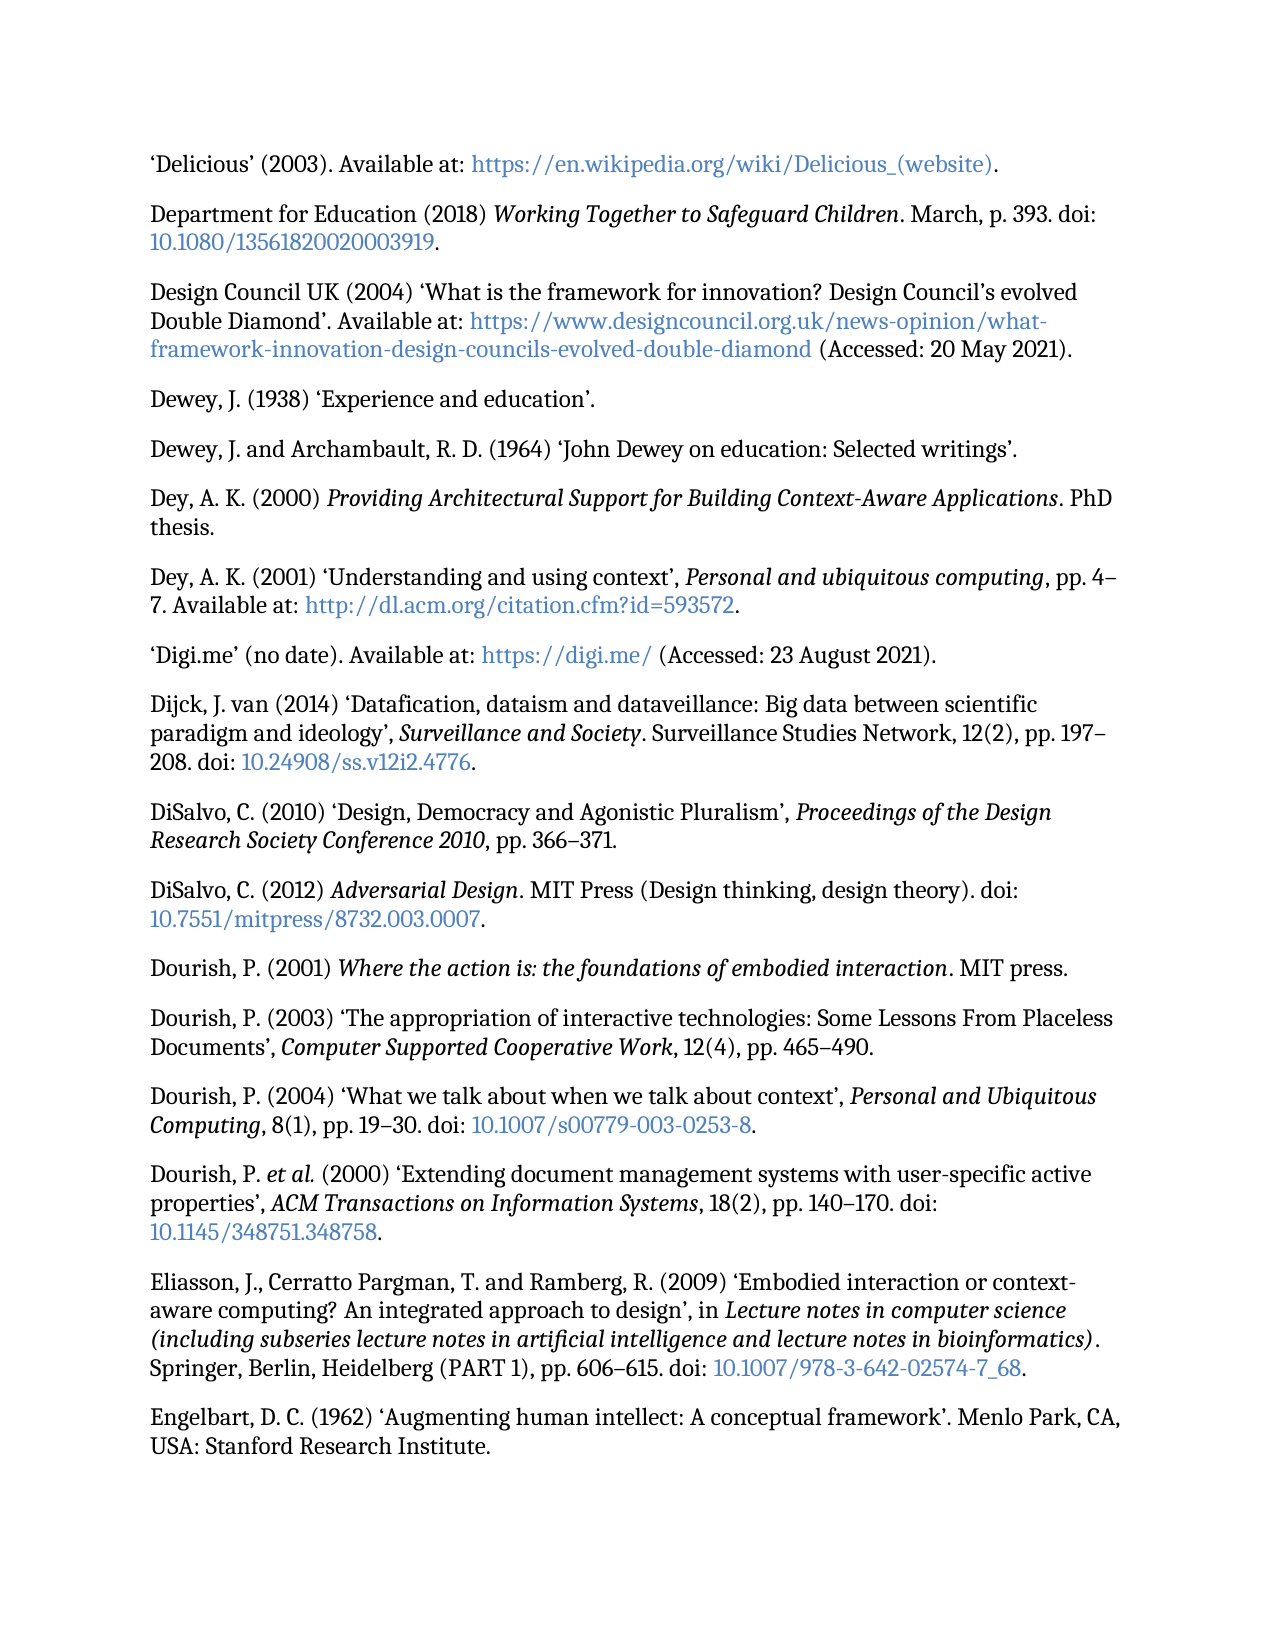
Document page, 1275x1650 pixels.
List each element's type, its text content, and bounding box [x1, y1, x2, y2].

text Dourish, P. (2003) ‘The appropriation of interactive technologies: Some Lessons From Placeless Documents’, Computer Supported Cooperative Work, 12(4), pp. 465–490. [150, 1004, 1125, 1061]
text ‘Delicious’ (2003). Available at: https://en.wikipedia.org/wiki/Delicious_(website). [150, 150, 1125, 179]
text Eliasson, J., Cerratto Pargman, T. and Ramberg, R. (2009) ‘Embodied interaction or context-aware computing? An integrated approach to design’, in Lecture notes in computer science (including subseries lecture notes in artificial intelligence and lecture notes in bioinformatics). Springer, Berlin, Heidelberg (PART 1), pp. 606–615. doi: 10.1007/978-3-642-02574-7_68. [150, 1267, 1125, 1382]
text Design Council UK (2004) ‘What is the framework for innovation? Design Council’s evolved Double Diamond’. Available at: https://www.designcouncil.org.uk/news-opinion/what-framework-innovation-design-councils-evolved-double-diamond (Accessed: 20 May 2021). [150, 278, 1125, 364]
text Dey, A. K. (2000) Providing Architectural Support for Building Context-Aware Applications. PhD thesis. [150, 484, 1125, 542]
text ‘Digi.me’ (no date). Available at: https://digi.me/ (Accessed: 23 August 2021). [150, 641, 1125, 669]
text Dourish, P. (2004) ‘What we talk about when we talk about context’, Personal and Ubiquitous Computing, 8(1), pp. 19–30. doi: 10.1007/s00779-003-0253-8. [150, 1082, 1125, 1139]
text Dey, A. K. (2001) ‘Understanding and using context’, Personal and ubiquitous computing, pp. 4–7. Available at: http://dl.acm.org/citation.cfm?id=593572. [150, 562, 1125, 620]
text DiSalvo, C. (2010) ‘Design, Democracy and Agonistic Pluralism’, Proceedings of the Design Research Society Conference 2010, pp. 366–371. [150, 797, 1125, 855]
text Dourish, P. et al. (2000) ‘Extending document management systems with user-specific active properties’, ACM Transactions on Information Systems, 18(2), pp. 140–170. doi: 10.1145/348751.348758. [150, 1160, 1125, 1247]
text Dijck, J. van (2014) ‘Datafication, dataism and dataveillance: Big data between scientific paradigm and ideology’, Surveillance and Society. Surveillance Studies Network, 12(2), pp. 197–208. doi: 10.24908/ss.v12i2.4776. [150, 690, 1125, 777]
text Dewey, J. and Archambault, R. D. (1964) ‘John Dewey on education: Selected writings’. [150, 434, 1125, 463]
text Department for Education (2018) Working Together to Safeguard Children. March, p. 393. doi: 10.1080/13561820020003919. [150, 199, 1125, 257]
text Dourish, P. (2001) Where the action is: the foundations of embodied interaction. MIT press. [150, 954, 1125, 983]
text Dewey, J. (1938) ‘Experience and education’. [150, 385, 1125, 414]
text DiSalvo, C. (2012) Adversarial Design. MIT Press (Design thinking, design theory). doi: 10.7551/mitpress/8732.003.0007. [150, 876, 1125, 933]
text Engelbart, D. C. (1962) ‘Augmenting human intellect: A conceptual framework’. Menlo Park, CA, USA: Stanford Research Institute. [150, 1403, 1125, 1461]
